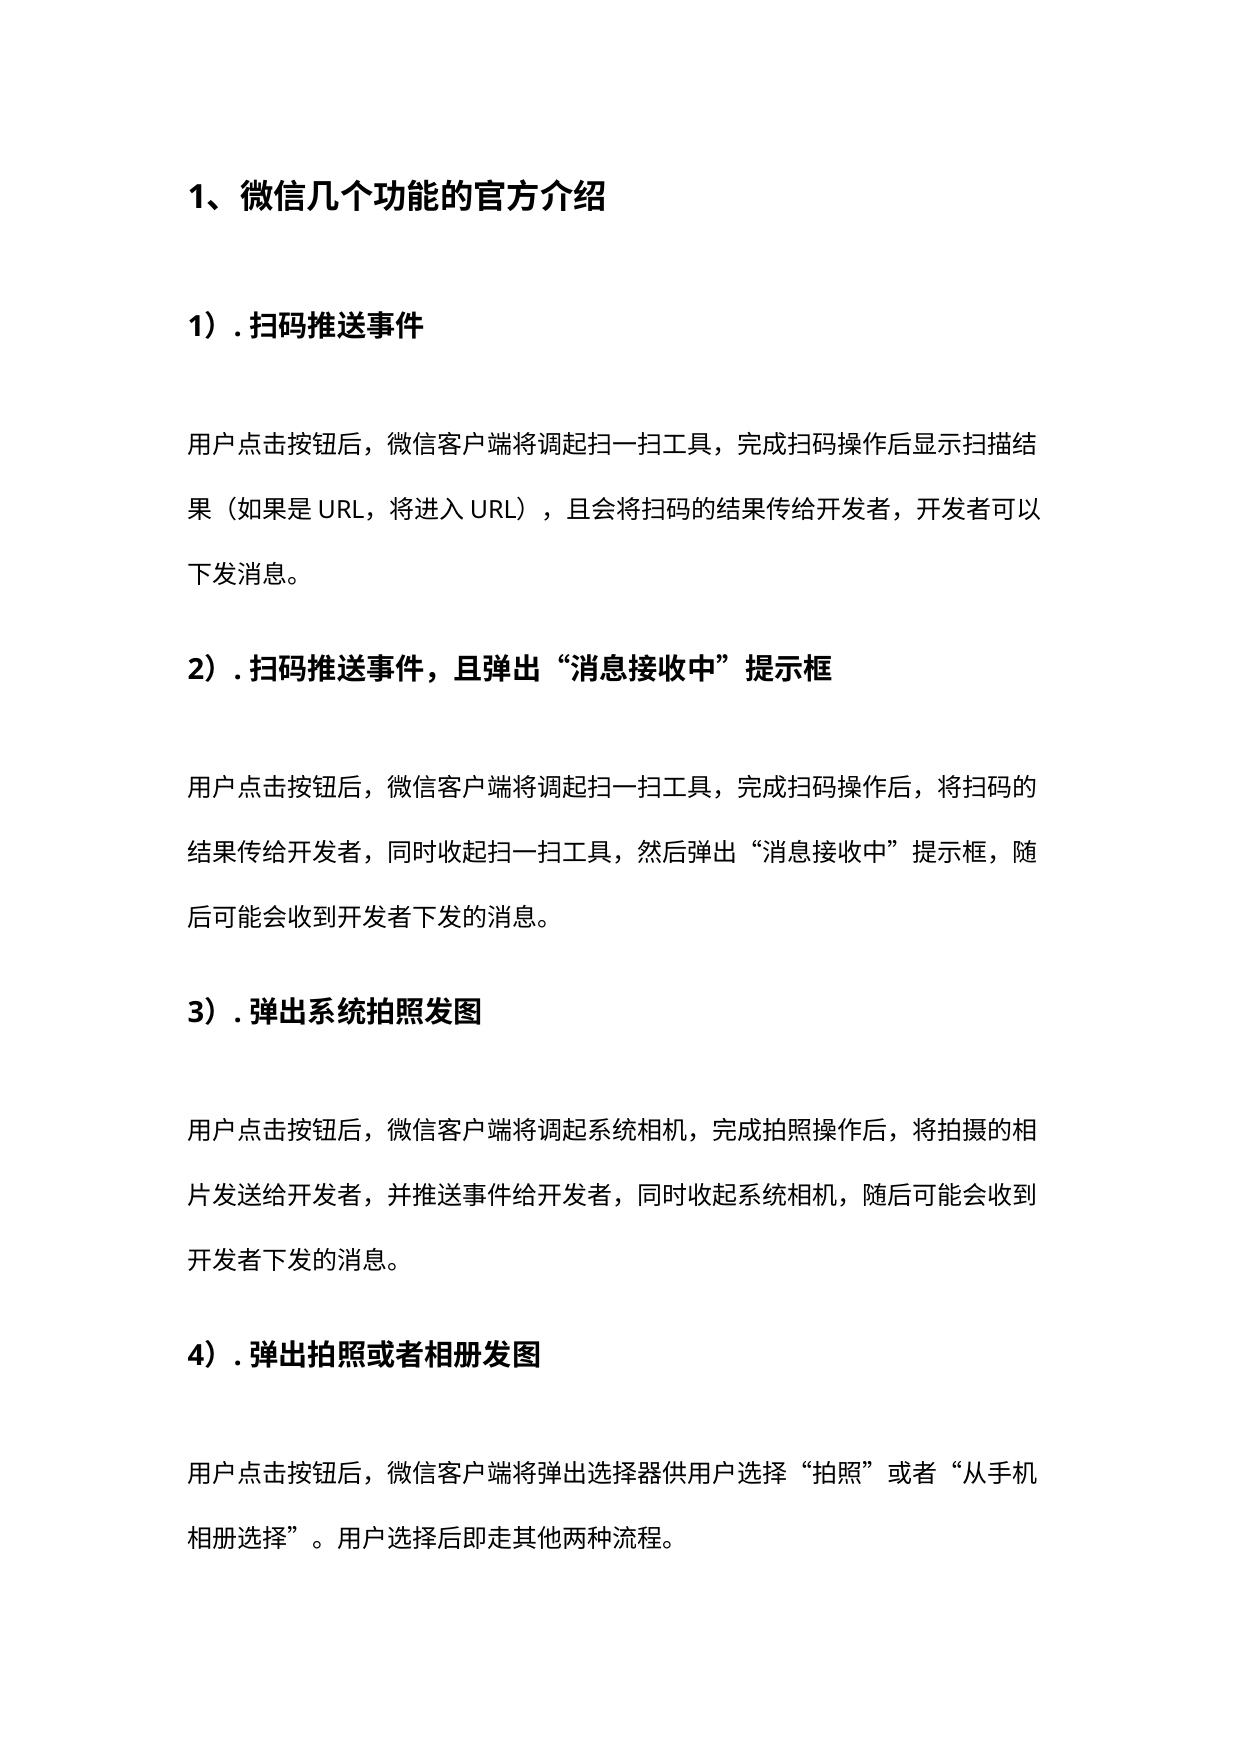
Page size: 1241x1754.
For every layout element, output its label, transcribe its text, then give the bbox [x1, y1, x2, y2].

text 用户点击按钮后，微信客户端将调起系统相机，完成拍照操作后，将拍摄的相片发送给开发者，并推送事件给开发者，同时收起系统相机，随后可能会收到开发者下发的消息。 [187, 1096, 1053, 1291]
subtitle 2）. 扫码推送事件，且弹出“消息接收中”提示框 [187, 634, 1053, 699]
subtitle 3）. 弹出系统拍照发图 [187, 977, 1053, 1042]
text 用户点击按钮后，微信客户端将调起扫一扫工具，完成扫码操作后，将扫码的结果传给开发者，同时收起扫一扫工具，然后弹出“消息接收中”提示框，随后可能会收到开发者下发的消息。 [187, 753, 1053, 948]
text 用户点击按钮后，微信客户端将调起扫一扫工具，完成扫码操作后显示扫描结果（如果是URL，将进入URL），且会将扫码的结果传给开发者，开发者可以下发消息。 [187, 410, 1053, 605]
subtitle 4）. 弹出拍照或者相册发图 [187, 1321, 1053, 1386]
text 用户点击按钮后，微信客户端将弹出选择器供用户选择“拍照”或者“从手机相册选择”。用户选择后即走其他两种流程。 [187, 1439, 1053, 1569]
subtitle 1、微信几个功能的官方介绍 [187, 162, 1053, 227]
subtitle 1）. 扫码推送事件 [187, 291, 1053, 356]
